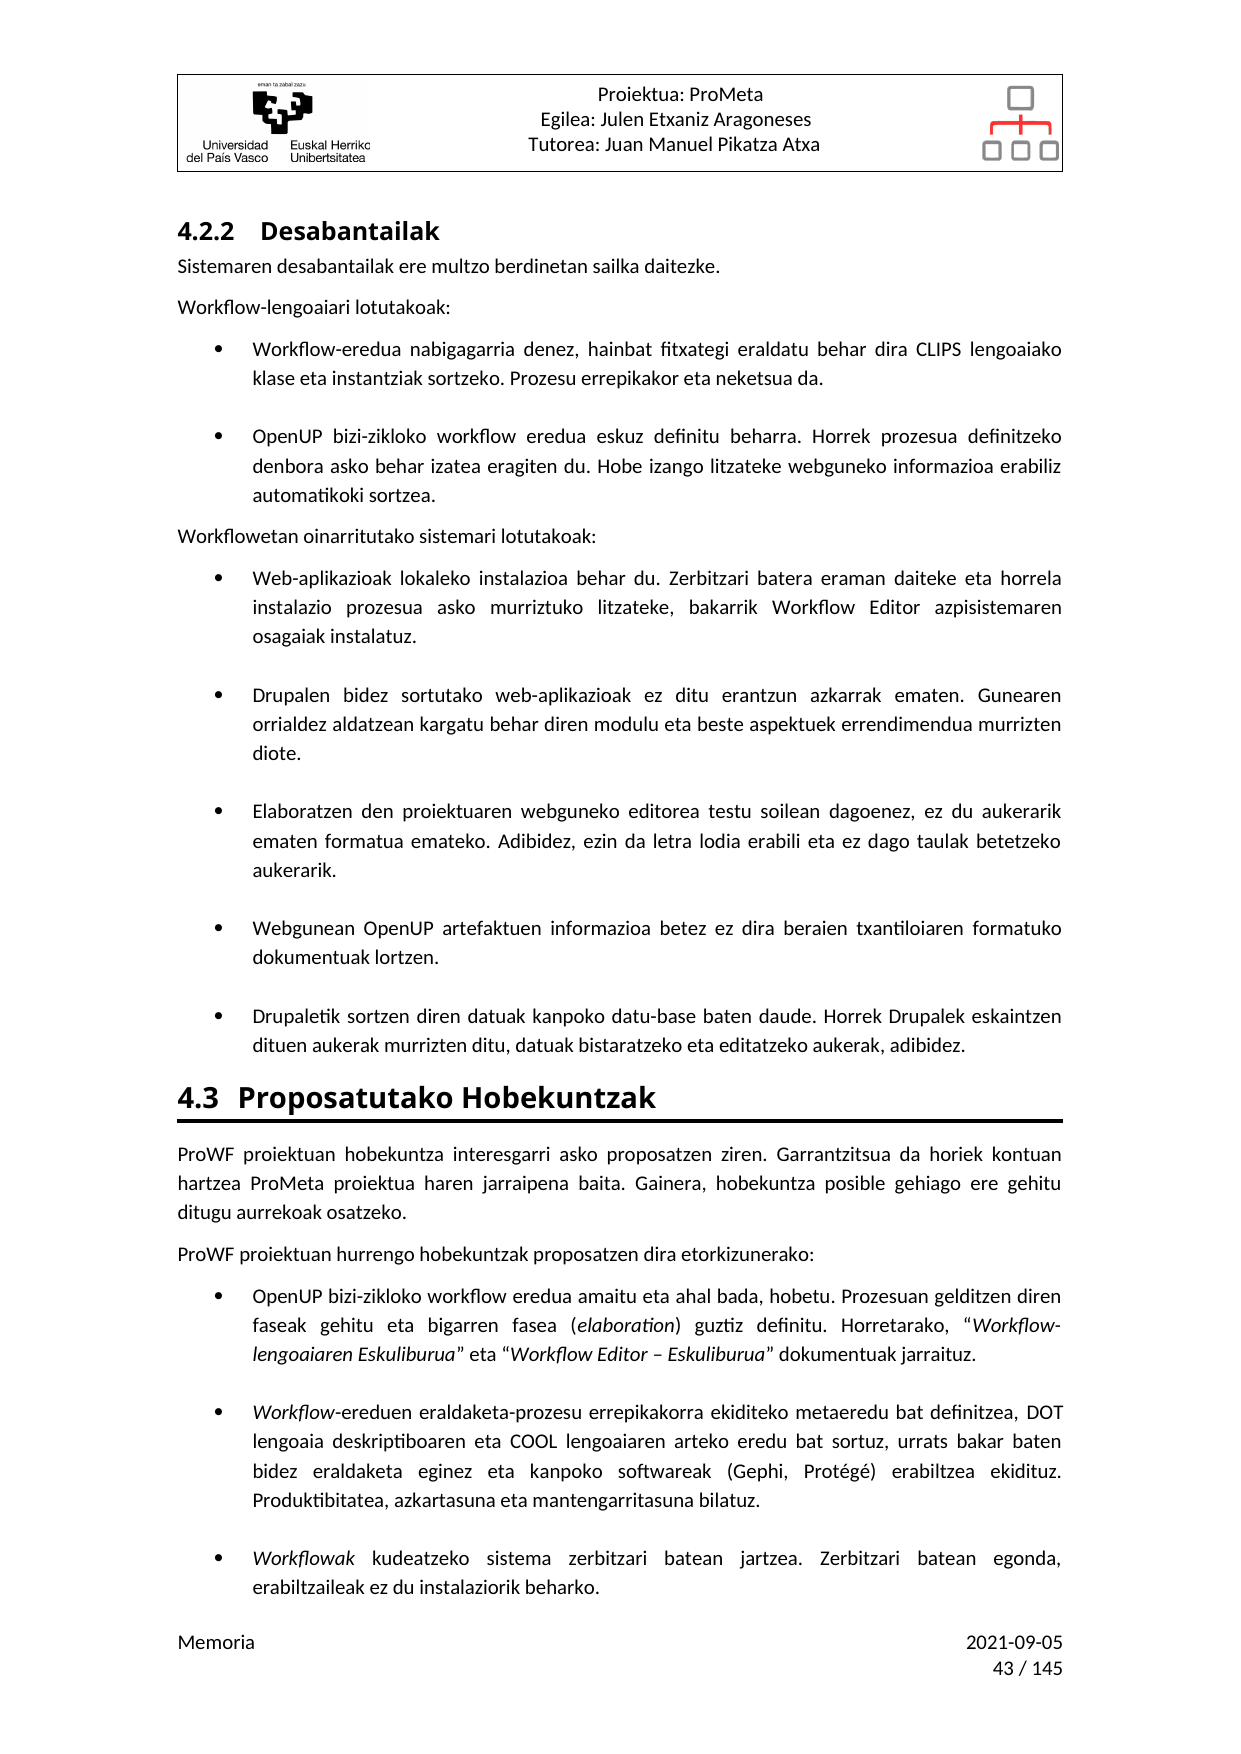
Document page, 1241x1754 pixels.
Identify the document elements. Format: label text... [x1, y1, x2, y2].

list Elaboratzen den proiektuaren webguneko editorea testu soilean dagoenez, ez du aukerarik ematen formatua emateko. Adibidez, ezin da letra lodia erabili eta ez dago taulak betetzeko aukerarik. [215, 799, 1063, 882]
list Web-aplikazioak lokaleko instalazioa behar du. Zerbitzari batera eraman daiteke eta horrela instalazio prozesua asko murriztuko litzateke, bakarrik Workflow Editor azpisistemaren osagaiak instalatuz. [215, 565, 1063, 649]
text Sistemaren desabantailak ere multzo berdinetan sailka daitezke. [177, 253, 1063, 278]
list Workflow-ereduen eraldaketa-prozesu errepikakorra ekiditeko metaeredu bat definitzea, DOT lengoaia deskriptiboaren eta COOL lengoaiaren arteko eredu bat sortuz, urrats bakar baten bidez eraldaketa eginez eta kanpoko softwareak (Gephi, Protégé) erabiltzea ekidituz. Produktibitatea, azkartasuna eta mantengarritasuna bilatuz. [215, 1399, 1063, 1512]
text ProWF proiektuan hurrengo hobekuntzak proposatzen dira etorkizunerako: [177, 1241, 1063, 1267]
list Workflow-eredua nabigagarria denez, hainbat fitxategi eraldatu behar dira CLIPS lengoaiako klase eta instantziak sortzeko. Prozesu errepikakor eta neketsua da. [215, 336, 1063, 391]
text Workflow-lengoaiari lotutakoak: [177, 294, 1063, 320]
subtitle Proposatutako Hobekuntzak [177, 1078, 1063, 1119]
subtitle Desabantailak [177, 214, 1063, 248]
list Drupaletik sortzen diren datuak kanpoko datu-base baten daude. Horrek Drupalek eskaintzen dituen aukerak murrizten ditu, datuak bistaratzeko eta editatzeko aukerak, adibidez. [215, 1003, 1063, 1057]
list Webgunean OpenUP artefaktuen informazioa betez ez dira beraien txantiloiaren formatuko dokumentuak lortzen. [215, 915, 1063, 970]
list OpenUP bizi-zikloko workflow eredua eskuz definitu beharra. Horrek prozesua definitzeko denbora asko behar izatea eragiten du. Hobe izango litzateke webguneko informazioa erabiliz automatikoki sortzea. [215, 424, 1063, 507]
text ProWF proiektuan hobekuntza interesgarri asko proposatzen ziren. Garrantzitsua da horiek kontuan hartzea ProMeta proiektua haren jarraipena baita. Gainera, hobekuntza posible gehiago ere gehitu ditugu aurrekoak osatzeko. [177, 1141, 1063, 1225]
list Drupalen bidez sortutako web-aplikazioak ez ditu erantzun azkarrak ematen. Gunearen orrialdez aldatzean kargatu behar diren modulu eta beste aspektuek errendimendua murrizten diote. [215, 682, 1063, 766]
picture [978, 80, 1060, 162]
list OpenUP bizi-zikloko workflow eredua amaitu eta ahal bada, hobetu. Prozesuan gelditzen diren faseak gehitu eta bigarren fasea (elaboration) guztiz definitu. Horretarako, “Workflow-lengoaiaren Eskuliburua” eta “Workflow Editor – Eskuliburua” dokumentuak jarraituz. [215, 1283, 1063, 1367]
text Workflowetan oinarritutako sistemari lotutakoak: [177, 524, 1063, 549]
picture [182, 81, 370, 162]
list Workflowak kudeatzeko sistema zerbitzari batean jartzea. Zerbitzari batean egonda, erabiltzaileak ez du instalaziorik beharko. [215, 1545, 1063, 1600]
